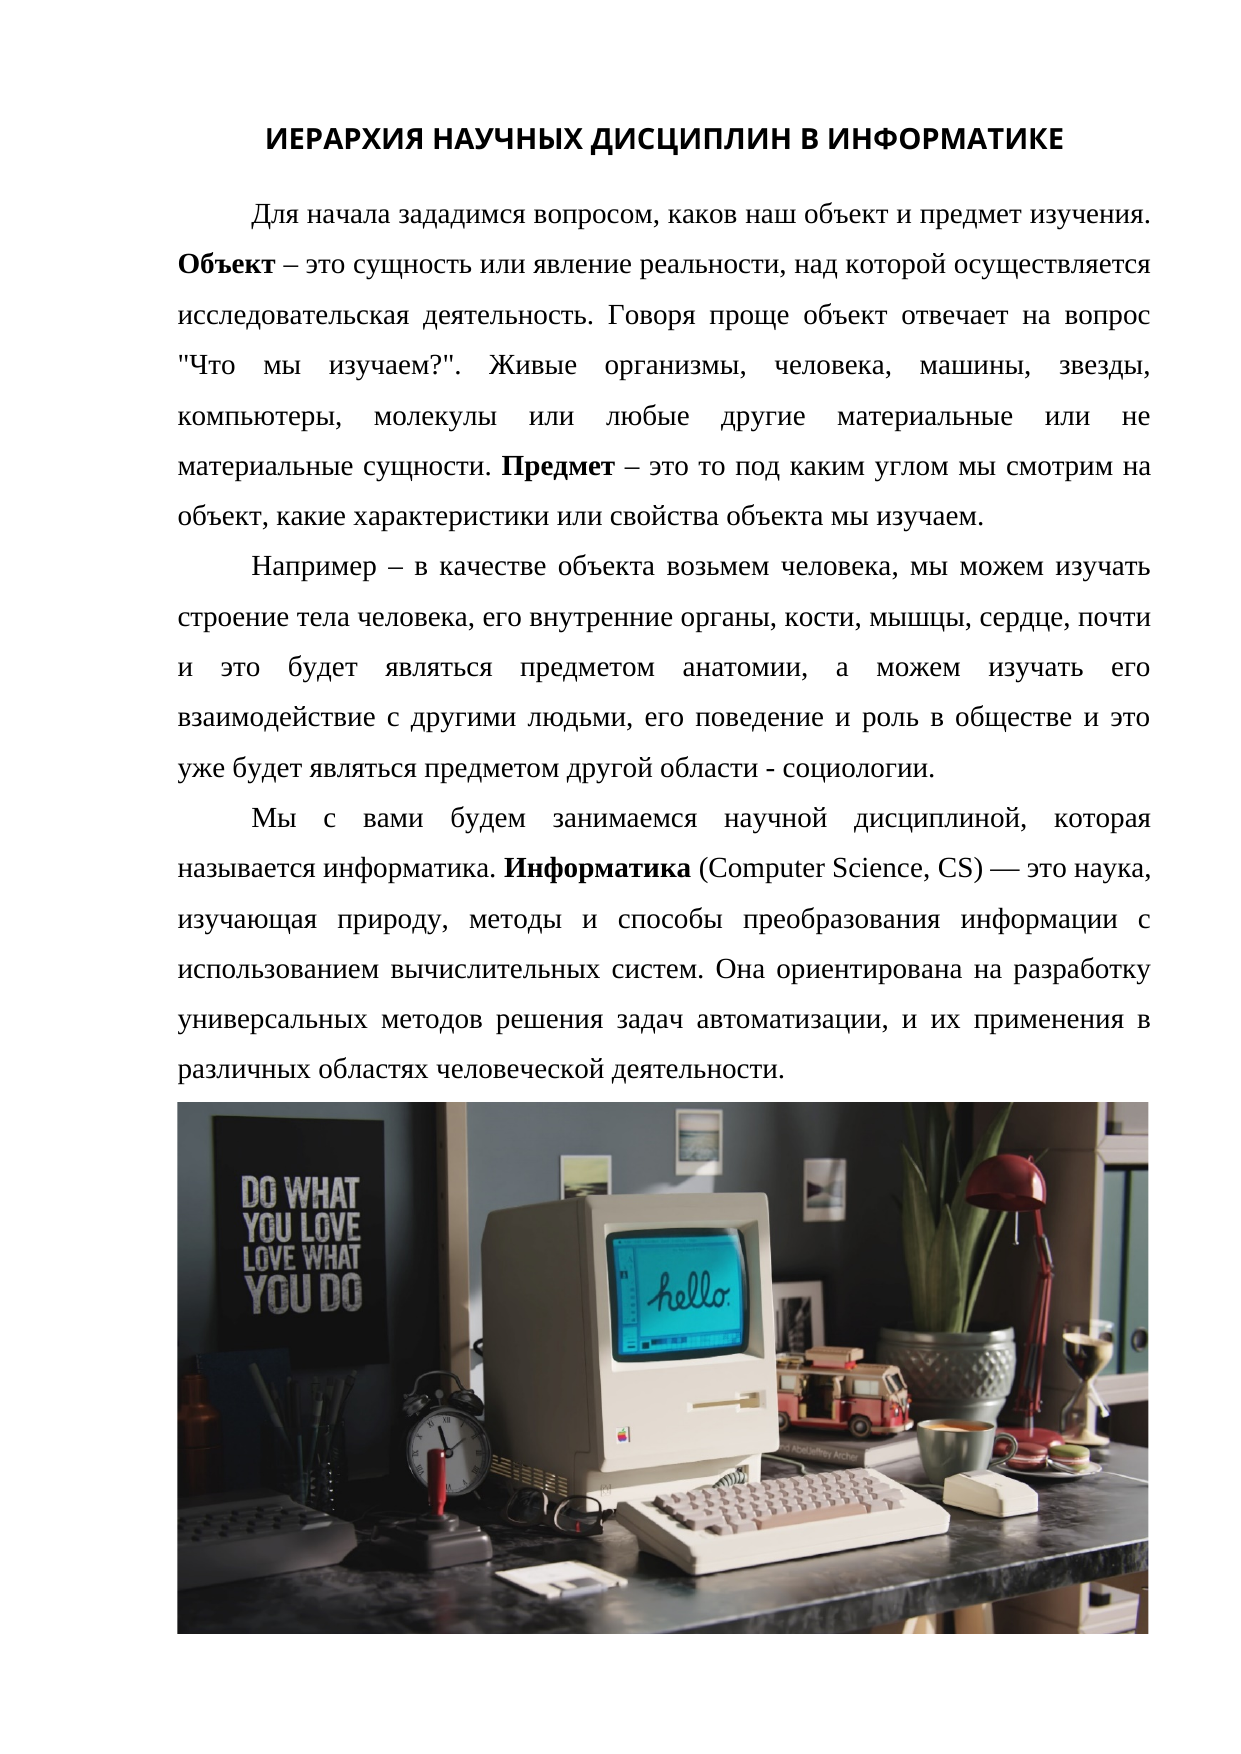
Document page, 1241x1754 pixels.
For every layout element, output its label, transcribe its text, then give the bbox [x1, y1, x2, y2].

text ИЕРАРХИЯ НАУЧНЫХ ДИСЦИПЛИН В ИНФОРМАТИКЕ [177, 118, 1152, 158]
text Например – в качестве объекта возьмем человека, мы можем изучать строение тела человека, его внутренние органы, кости, мышцы, сердце, почти и это будет являться предметом анатомии, а можем изучать его взаимодействие с другими людьми, его поведение и роль в обществе и это уже будет являться предметом другой области - социологии. [177, 548, 1152, 783]
text Для начала зададимся вопросом, каков наш объект и предмет изучения. Объект – это сущность или явление реальности, над которой осуществляется исследовательская деятельность. Говоря проще объект отвечает на вопрос "Что мы изучаем?". Живые организмы, человека, машины, звезды, компьютеры, молекулы или любые другие материальные или не материальные сущности. Предмет – это то под каким углом мы смотрим на объект, какие характеристики или свойства объекта мы изучаем. [177, 196, 1152, 532]
picture [177, 1102, 1149, 1634]
text Мы с вами будем занимаемся научной дисциплиной, которая называется информатика. Информатика (Computer Science, CS) — это наука, изучающая природу, методы и способы преобразования информации с использованием вычислительных систем. Она ориентирована на разработку универсальных методов решения задач автоматизации, и их применения в различных областях человеческой деятельности. [177, 800, 1152, 1085]
